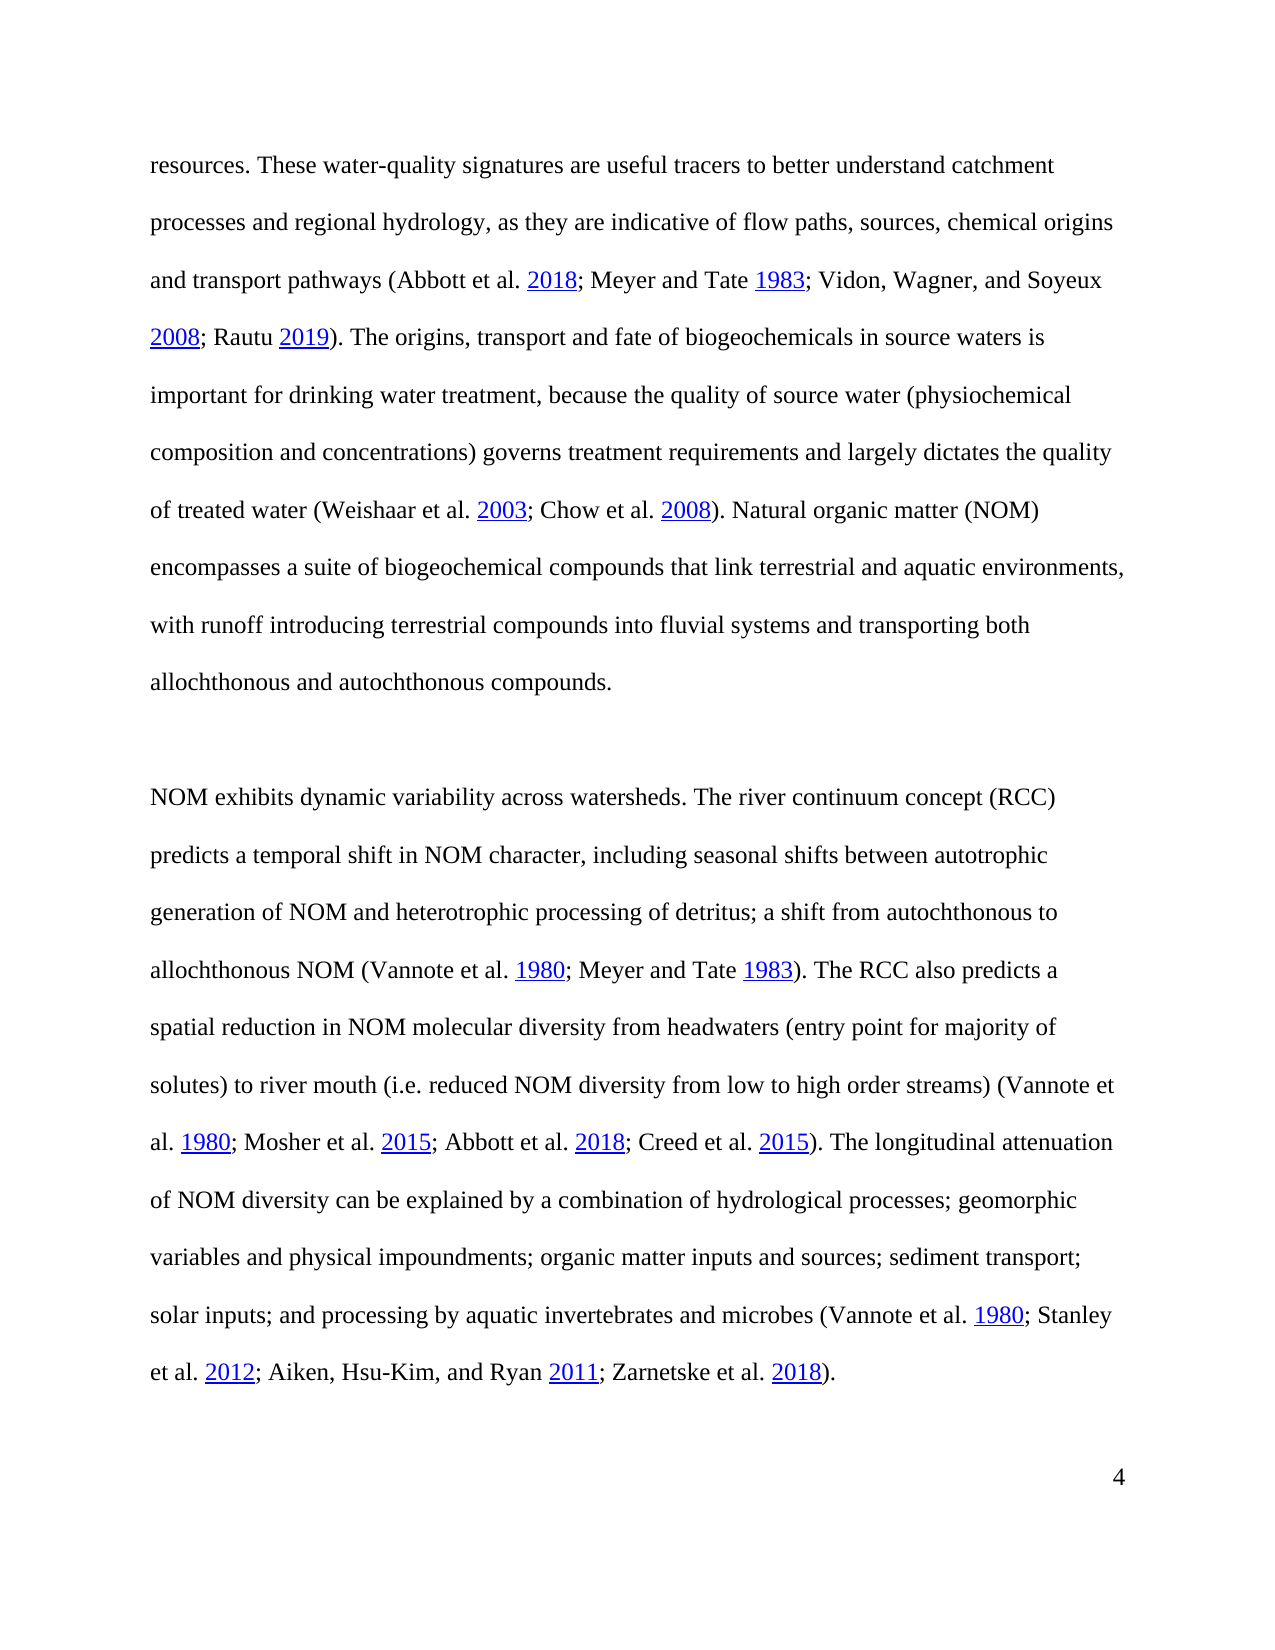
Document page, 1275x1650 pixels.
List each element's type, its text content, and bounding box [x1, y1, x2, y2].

text NOM exhibits dynamic variability across watersheds. The river continuum concept (RCC) predicts a temporal shift in NOM character, including seasonal shifts between autotrophic generation of NOM and heterotrophic processing of detritus; a shift from autochthonous to allochthonous NOM (Vannote et al. 1980; Meyer and Tate 1983). The RCC also predicts a spatial reduction in NOM molecular diversity from headwaters (entry point for majority of solutes) to river mouth (i.e. reduced NOM diversity from low to high order streams) (Vannote et al. 1980; Mosher et al. 2015; Abbott et al. 2018; Creed et al. 2015). The longitudinal attenuation of NOM diversity can be explained by a combination of hydrological processes; geomorphic variables and physical impoundments; organic matter inputs and sources; sediment transport; solar inputs; and processing by aquatic invertebrates and microbes (Vannote et al. 1980; Stanley et al. 2012; Aiken, Hsu-Kim, and Ryan 2011; Zarnetske et al. 2018). [150, 782, 1125, 1386]
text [150, 150, 1125, 696]
